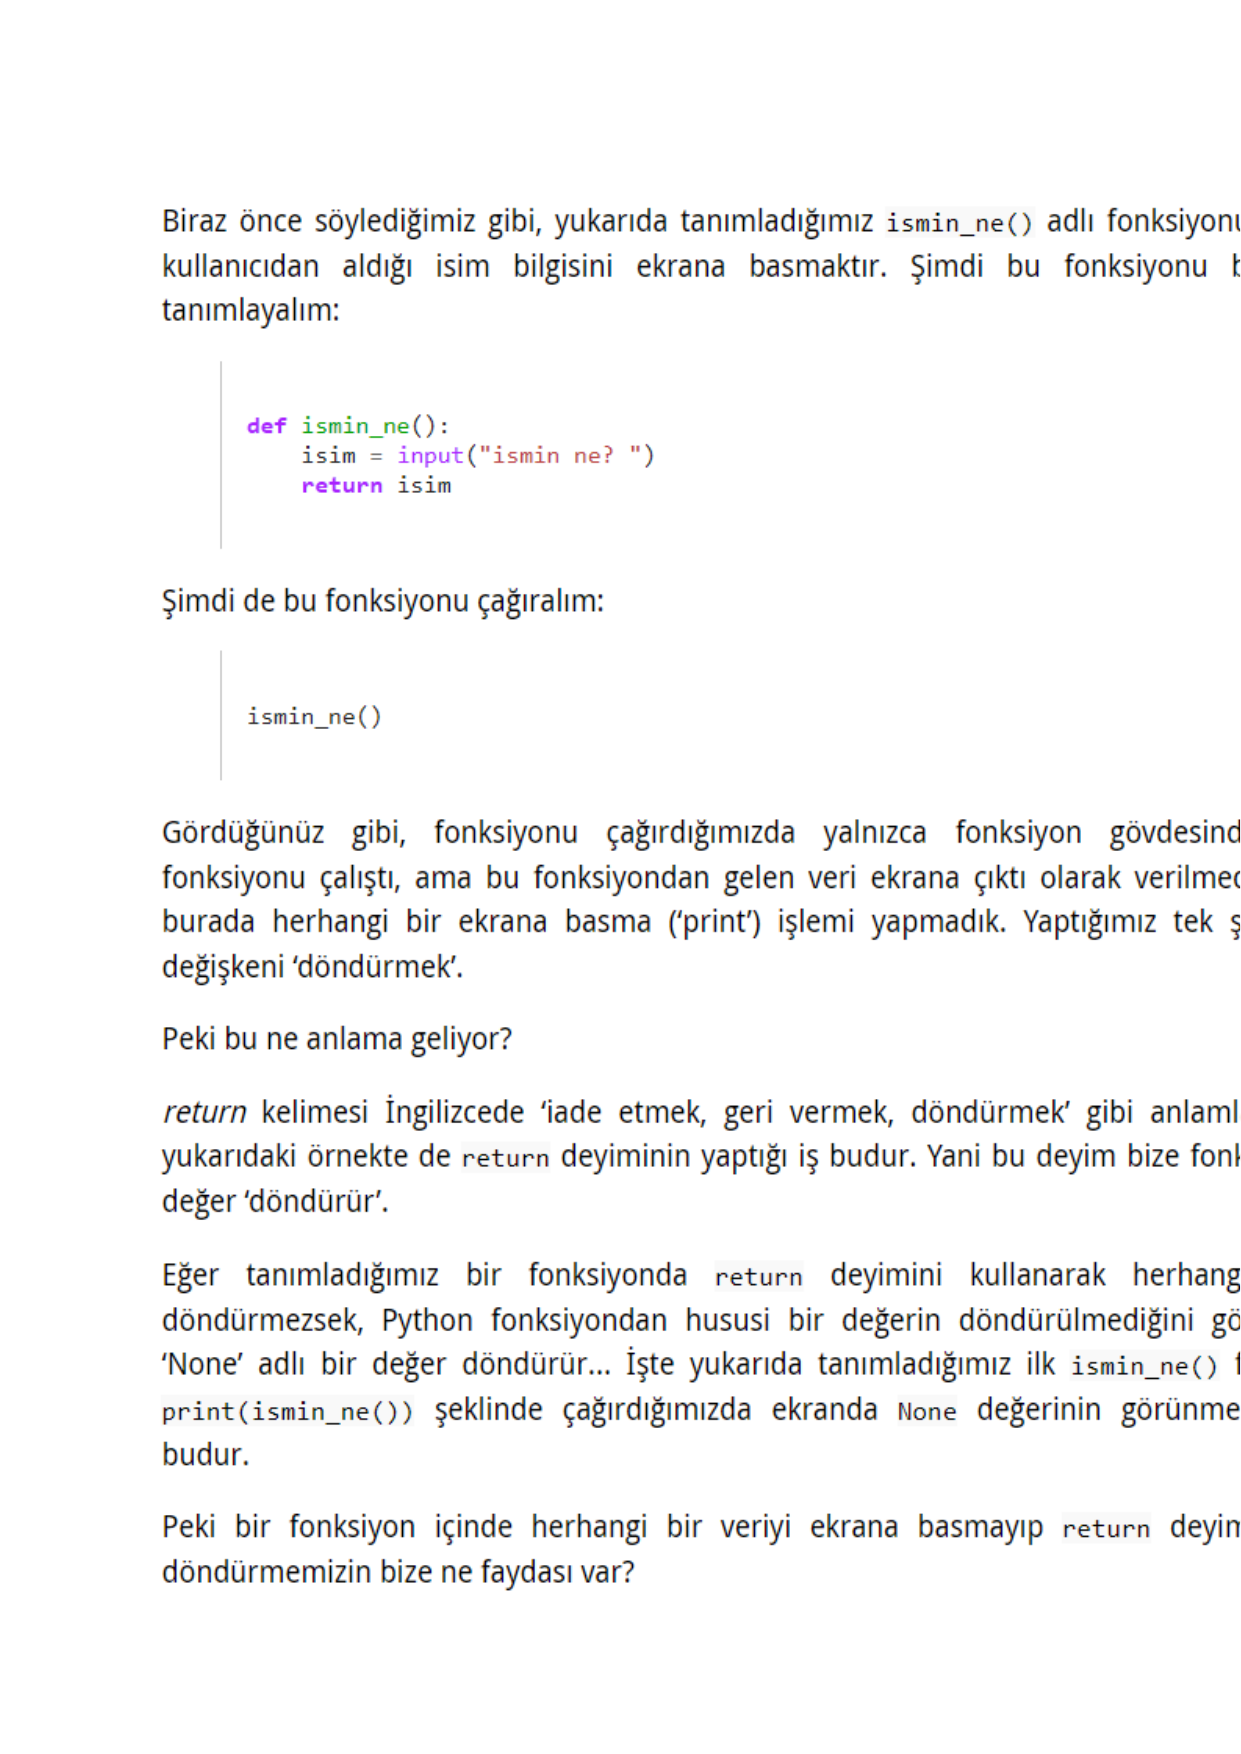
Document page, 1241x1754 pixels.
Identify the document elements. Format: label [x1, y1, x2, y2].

picture [147, 202, 1241, 1600]
